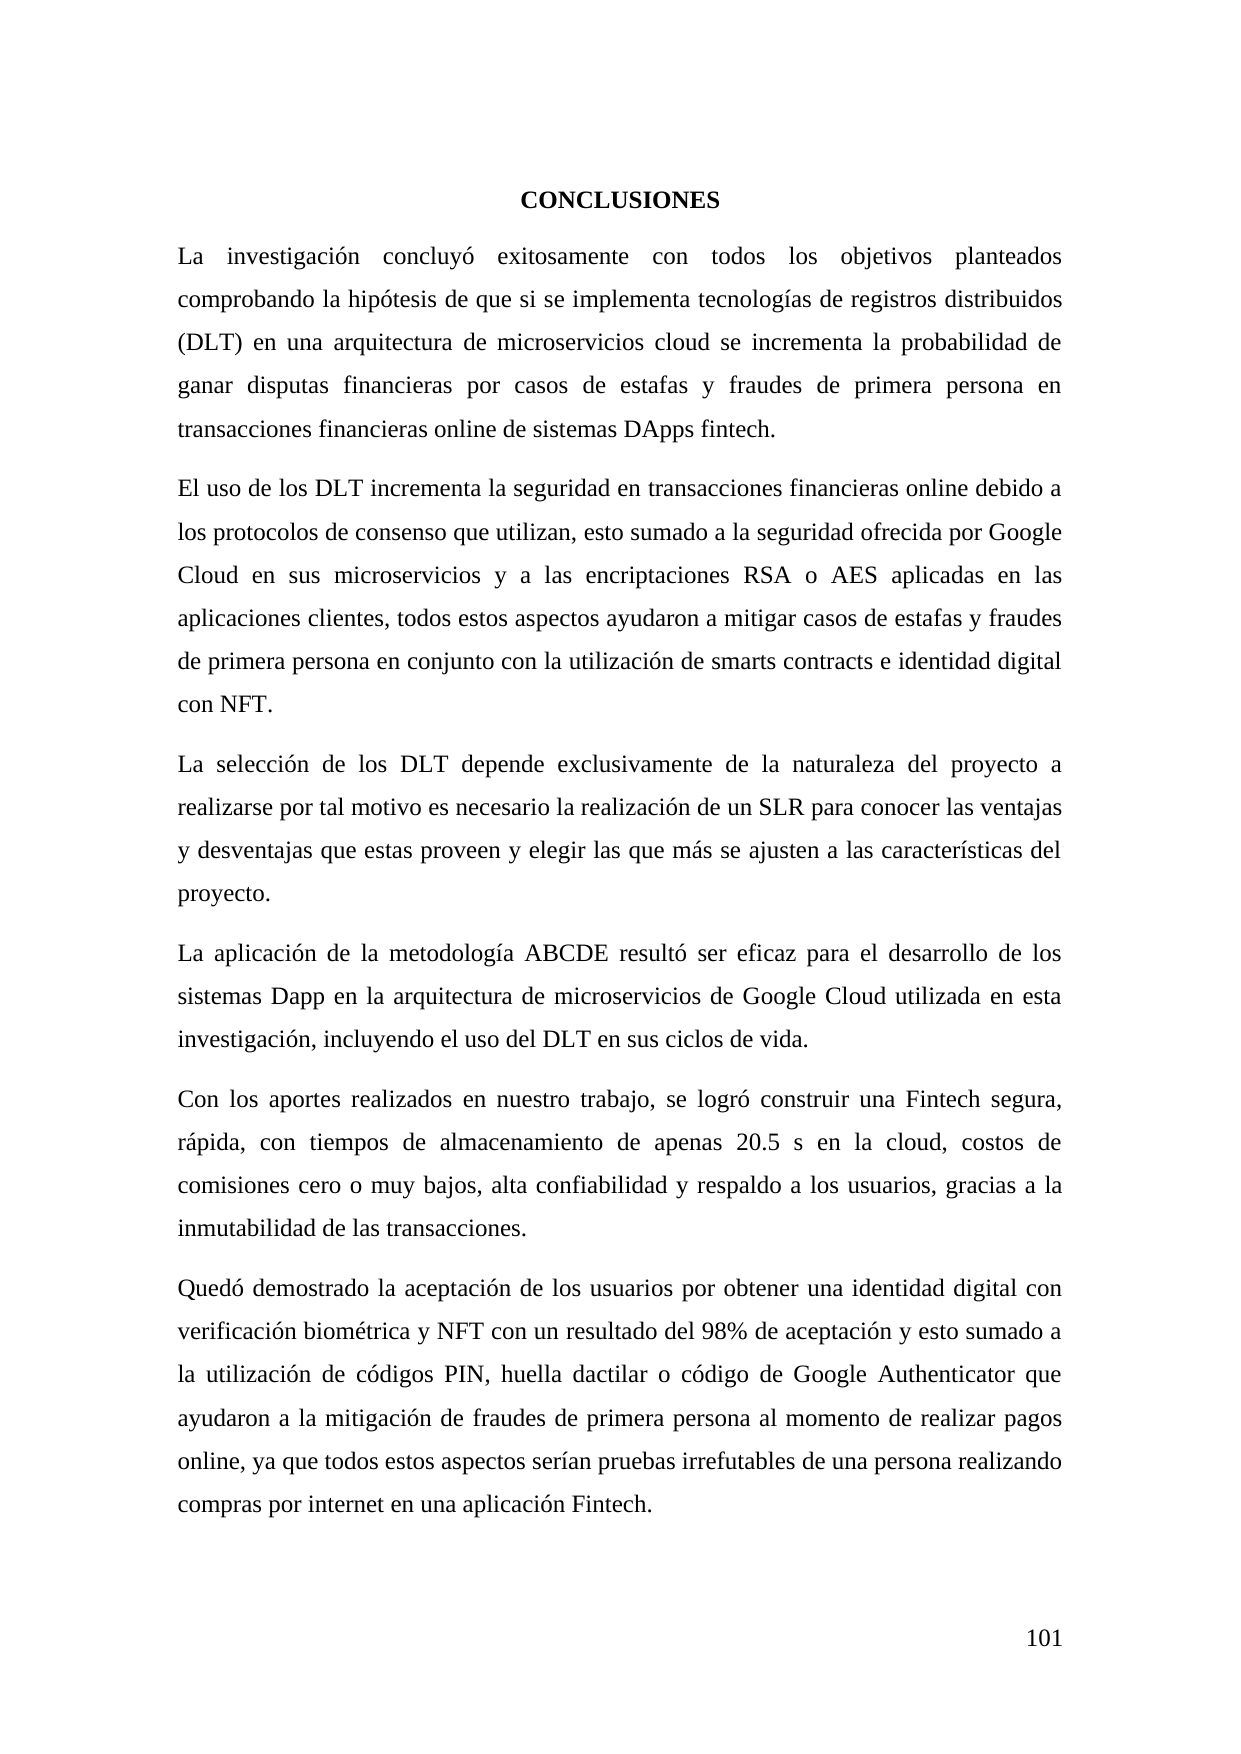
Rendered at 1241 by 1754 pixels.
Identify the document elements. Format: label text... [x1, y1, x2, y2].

text La selección de los DLT depende exclusivamente de la naturaleza del proyecto a realizarse por tal motivo es necesario la realización de un SLR para conocer las ventajas y desventajas que estas proveen y elegir las que más se ajusten a las características del proyecto. [177, 749, 1063, 907]
text La aplicación de la metodología ABCDE resultó ser eficaz para el desarrollo de los sistemas Dapp en la arquitectura de microservicios de Google Cloud utilizada en esta investigación, incluyendo el uso del DLT en sus ciclos de vida. [177, 938, 1063, 1053]
text El uso de los DLT incrementa la seguridad en transacciones financieras online debido a los protocolos de consenso que utilizan, esto sumado a la seguridad ofrecida por Google Cloud en sus microservicios y a las encriptaciones RSA o AES aplicadas en las aplicaciones clientes, todos estos aspectos ayudaron a mitigar casos de estafas y fraudes de primera persona en conjunto con la utilización de smarts contracts e identidad digital con NFT. [177, 473, 1063, 718]
text CONCLUSIONES [177, 185, 1063, 214]
text Quedó demostrado la aceptación de los usuarios por obtener una identidad digital con verificación biométrica y NFT con un resultado del 98% de aceptación y esto sumado a la utilización de códigos PIN, huella dactilar o código de Google Authenticator que ayudaron a la mitigación de fraudes de primera persona al momento de realizar pagos online, ya que todos estos aspectos serían pruebas irrefutables de una persona realizando compras por internet en una aplicación Fintech. [177, 1273, 1063, 1518]
text La investigación concluyó exitosamente con todos los objetivos planteados comprobando la hipótesis de que si se implementa tecnologías de registros distribuidos (DLT) en una arquitectura de microservicios cloud se incrementa la probabilidad de ganar disputas financieras por casos de estafas y fraudes de primera persona en transacciones financieras online de sistemas DApps fintech. [177, 241, 1063, 442]
text Con los aportes realizados en nuestro trabajo, se logró construir una Fintech segura, rápida, con tiempos de almacenamiento de apenas 20.5 s en la cloud, costos de comisiones cero o muy bajos, alta confiabilidad y respaldo a los usuarios, gracias a la inmutabilidad de las transacciones. [177, 1084, 1063, 1242]
